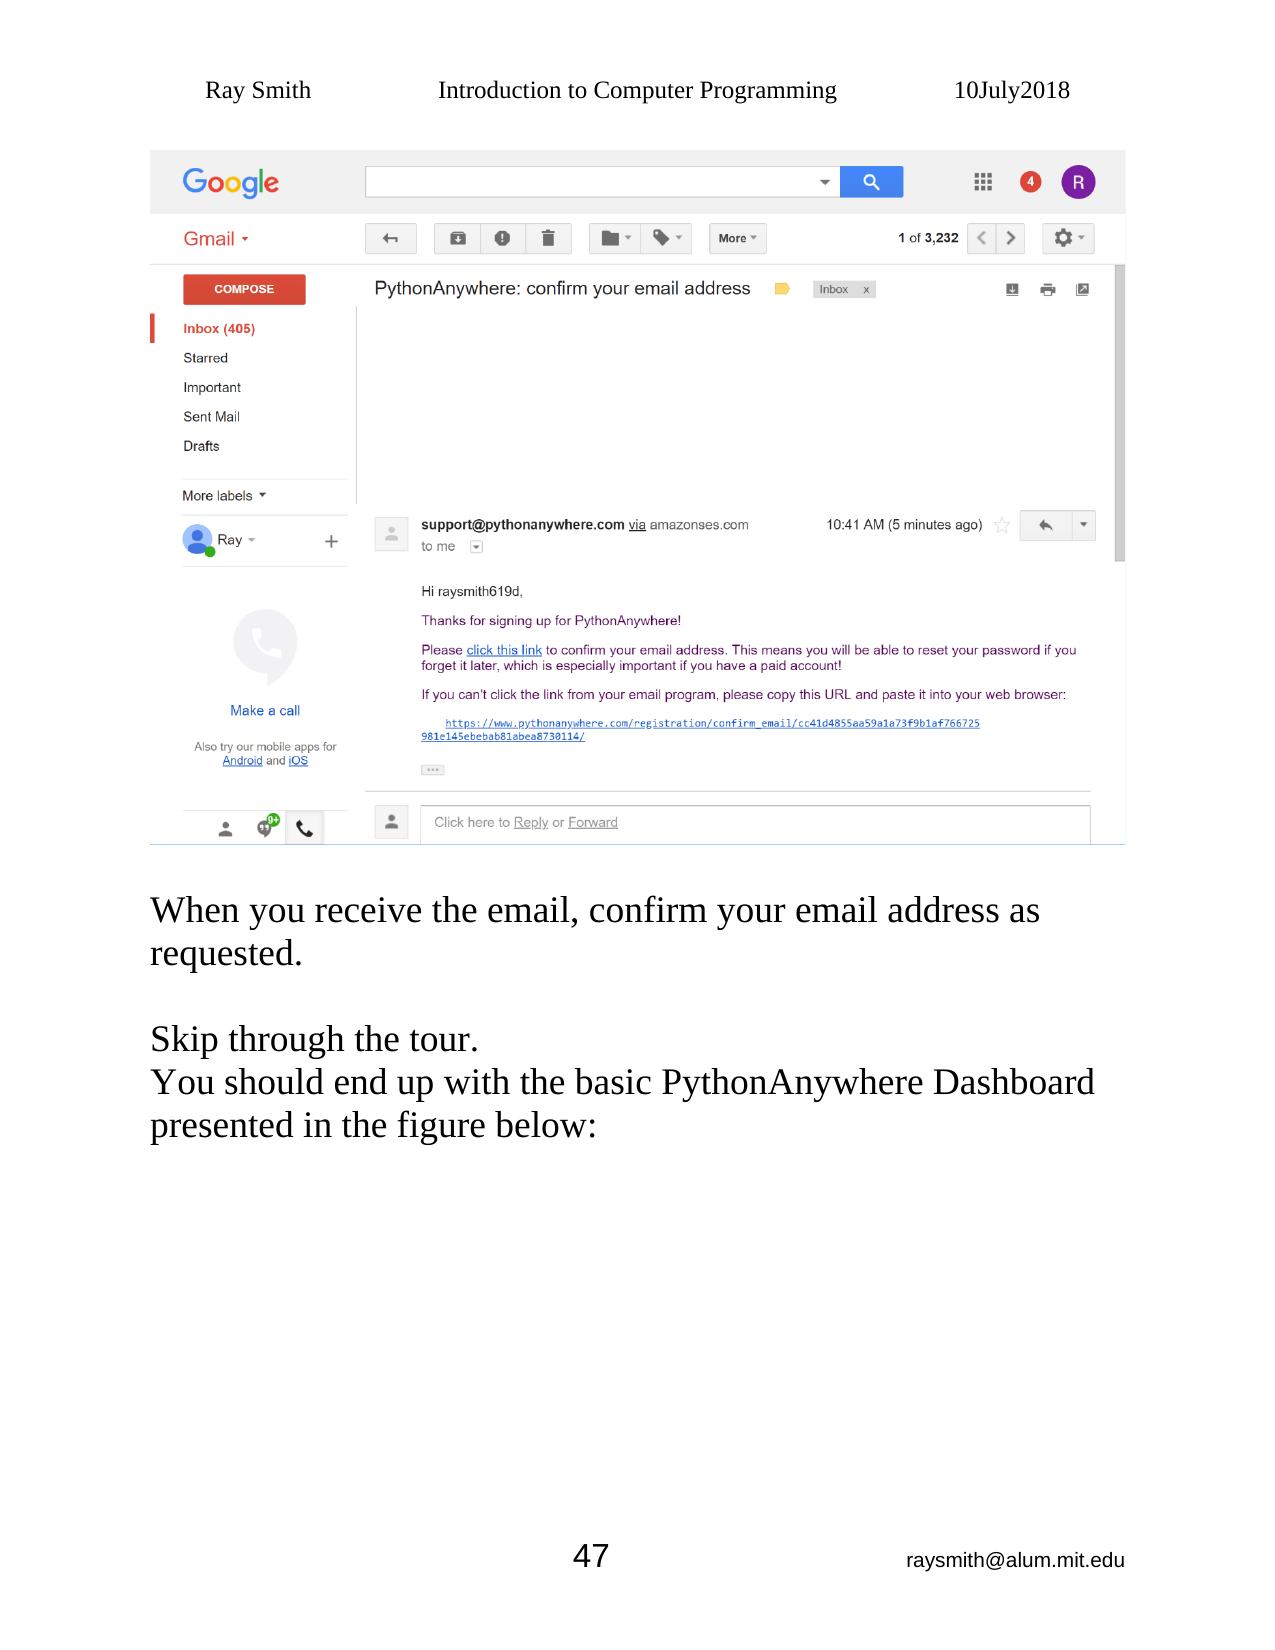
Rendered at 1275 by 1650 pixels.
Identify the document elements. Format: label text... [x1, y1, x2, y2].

picture [150, 150, 1125, 845]
text When you receive the email, confirm your email address as requested. [150, 887, 1125, 973]
text You should end up with the basic PythonAnywhere Dashboard presented in the figure below: [150, 1060, 1125, 1146]
text Skip through the tour. [150, 1017, 1125, 1060]
